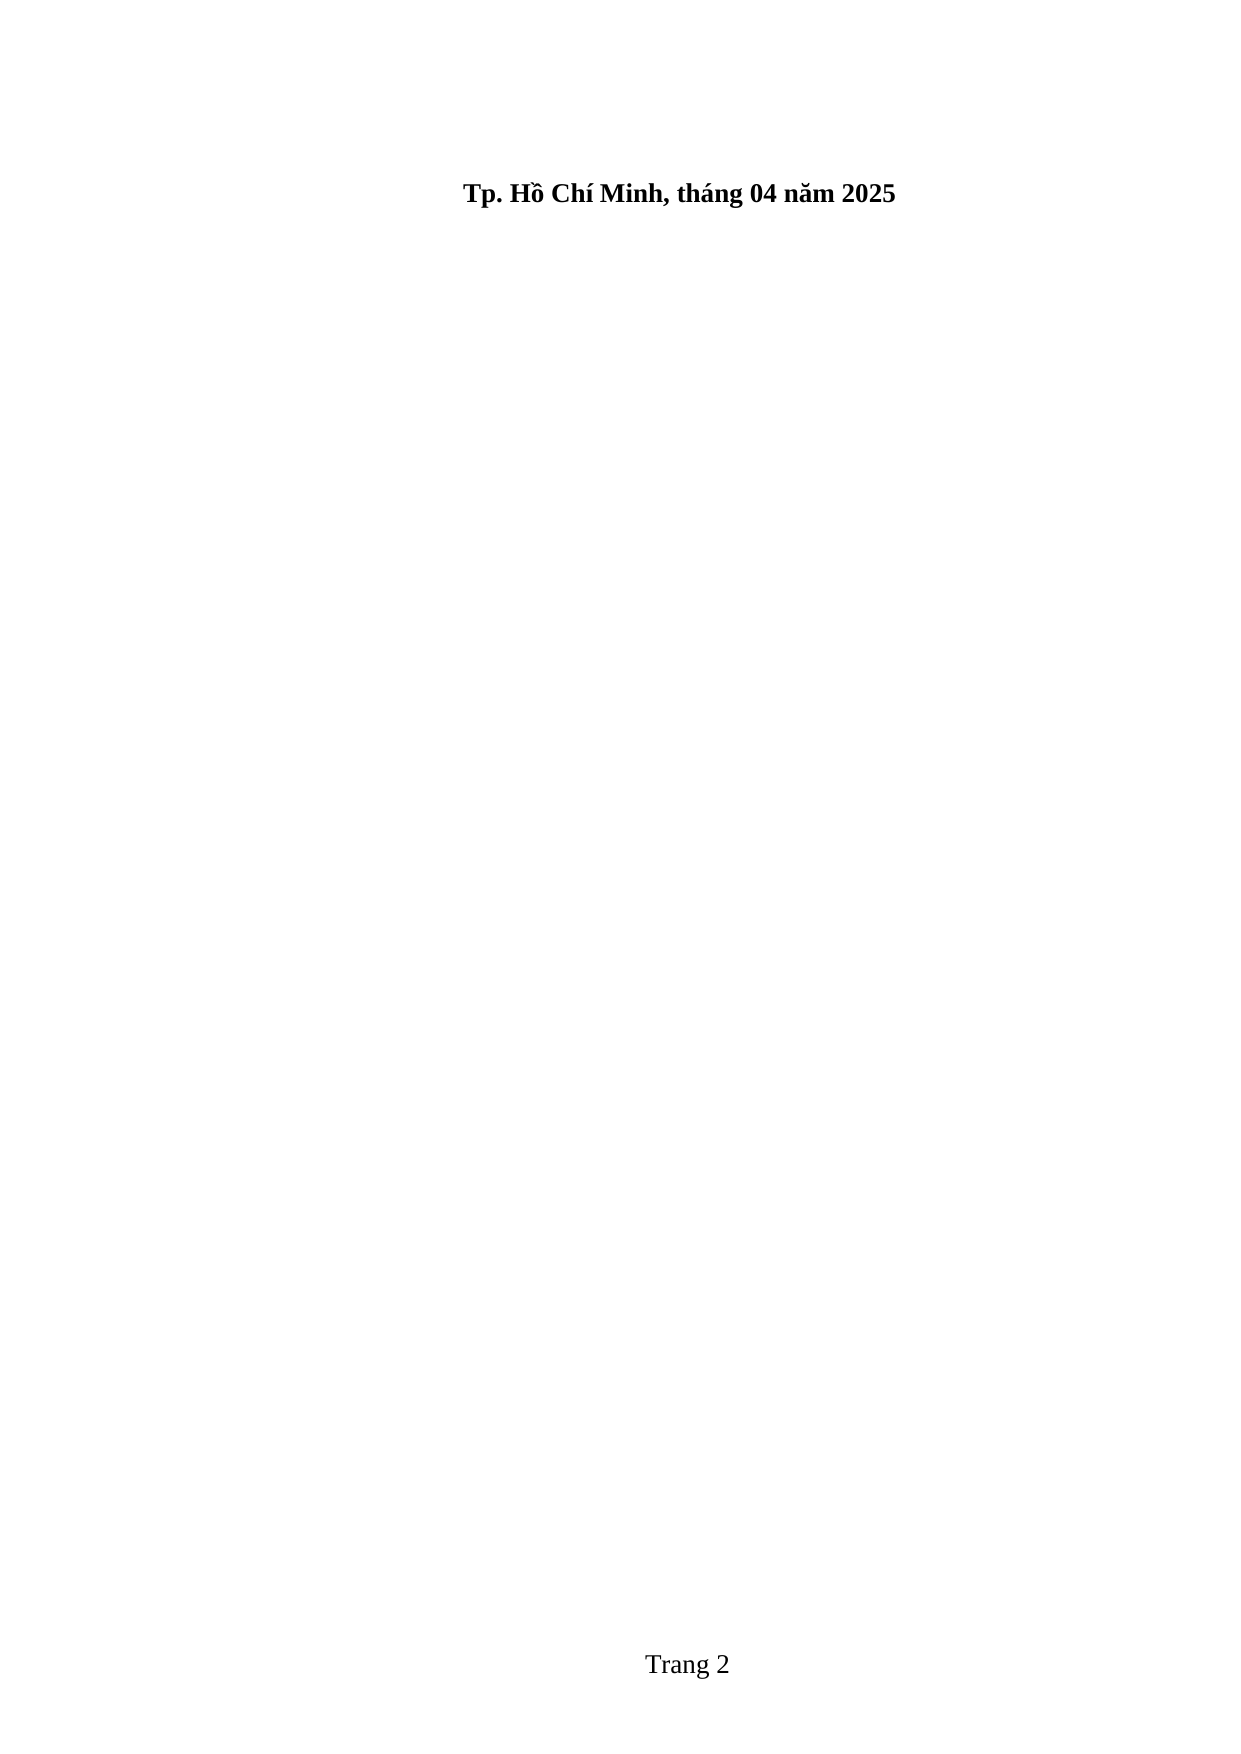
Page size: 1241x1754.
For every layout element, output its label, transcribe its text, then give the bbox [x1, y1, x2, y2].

text Tp. Hồ Chí Minh, tháng 04 năm 2025 [236, 177, 1122, 208]
